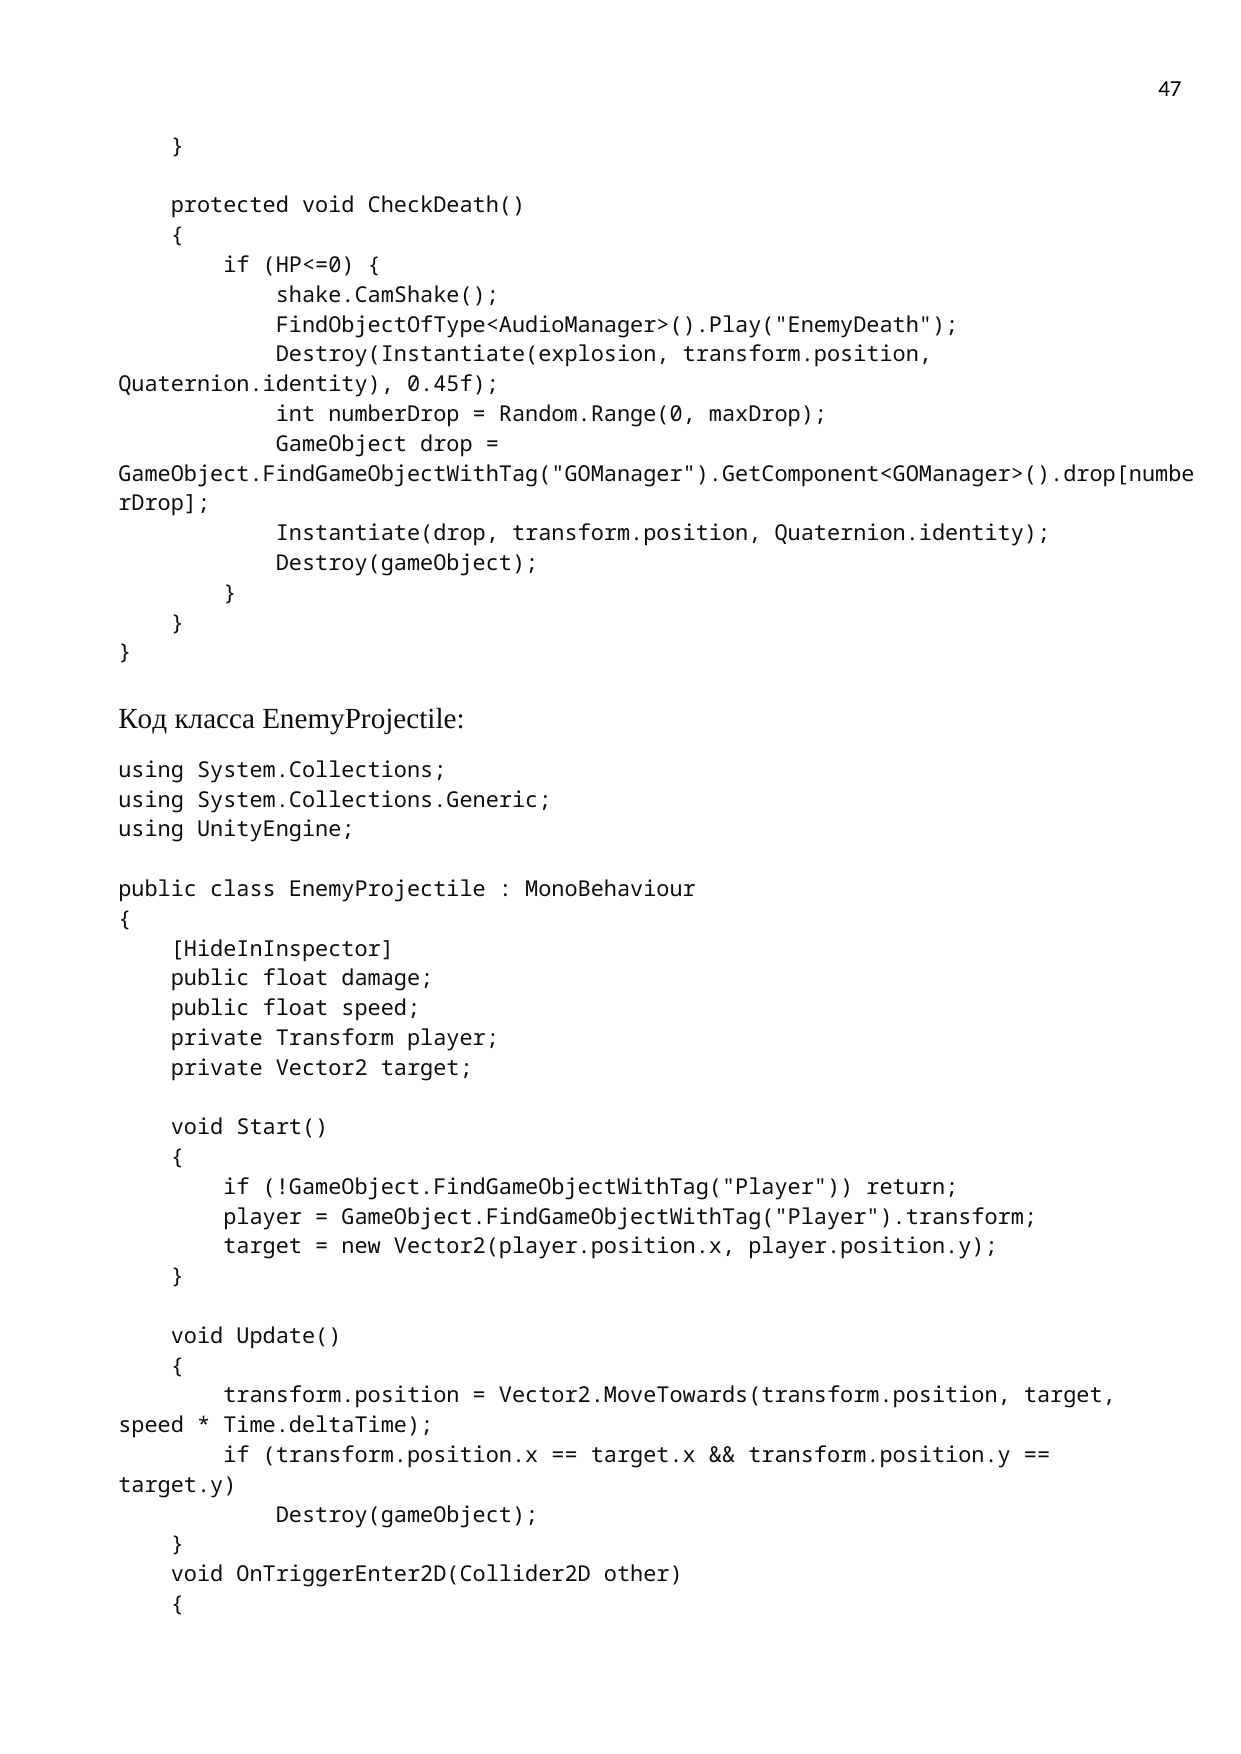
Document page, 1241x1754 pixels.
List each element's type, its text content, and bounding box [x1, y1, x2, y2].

text void Update() [118, 1320, 1181, 1350]
text } [118, 130, 1181, 160]
text target = new Vector2(player.position.x, player.position.y); [118, 1231, 1181, 1260]
text Destroy(Instantiate(explosion, transform.position, Quaternion.identity), 0.45f); [118, 338, 1181, 398]
text Destroy(gameObject); [118, 547, 1181, 577]
text { [118, 1588, 1181, 1618]
text using UnityEngine; [118, 813, 1181, 843]
text using System.Collections.Generic; [118, 784, 1181, 813]
text public class EnemyProjectile : MonoBehaviour [118, 873, 1181, 903]
text if (!GameObject.FindGameObjectWithTag("Player")) return; [118, 1171, 1181, 1201]
text void Start() [118, 1111, 1181, 1141]
text protected void CheckDeath() [118, 189, 1181, 219]
text private Transform player; [118, 1022, 1181, 1052]
text transform.position = Vector2.MoveTowards(transform.position, target, speed * Time.deltaTime); [118, 1379, 1181, 1439]
text { [118, 1141, 1181, 1171]
text GameObject drop = GameObject.FindGameObjectWithTag("GOManager").GetComponent<GOManager>().drop[numberDrop]; [118, 428, 1196, 517]
list Код класса EnemyProjectile: [118, 702, 1181, 735]
text shake.CamShake(); [118, 279, 1181, 309]
text } [118, 1528, 1181, 1558]
text { [118, 219, 1181, 249]
text player = GameObject.FindGameObjectWithTag("Player").transform; [118, 1201, 1181, 1231]
text using System.Collections; [118, 754, 1181, 784]
text public float speed; [118, 992, 1181, 1022]
text int numberDrop = Random.Range(0, maxDrop); [118, 398, 1181, 428]
text Destroy(gameObject); [118, 1499, 1181, 1528]
text { [118, 903, 1181, 933]
text } [118, 607, 1181, 636]
text if (transform.position.x == target.x && transform.position.y == target.y) [118, 1439, 1181, 1499]
text public float damage; [118, 962, 1181, 992]
text if (HP<=0) { [118, 249, 1181, 279]
text private Vector2 target; [118, 1052, 1181, 1082]
text FindObjectOfType<AudioManager>().Play("EnemyDeath"); [118, 309, 1181, 338]
text } [118, 636, 1181, 666]
text Instantiate(drop, transform.position, Quaternion.identity); [118, 517, 1181, 547]
text [HideInInspector] [118, 933, 1181, 962]
text } [118, 1260, 1181, 1290]
text } [118, 577, 1181, 607]
text void OnTriggerEnter2D(Collider2D other) [118, 1558, 1181, 1588]
text { [118, 1350, 1181, 1379]
